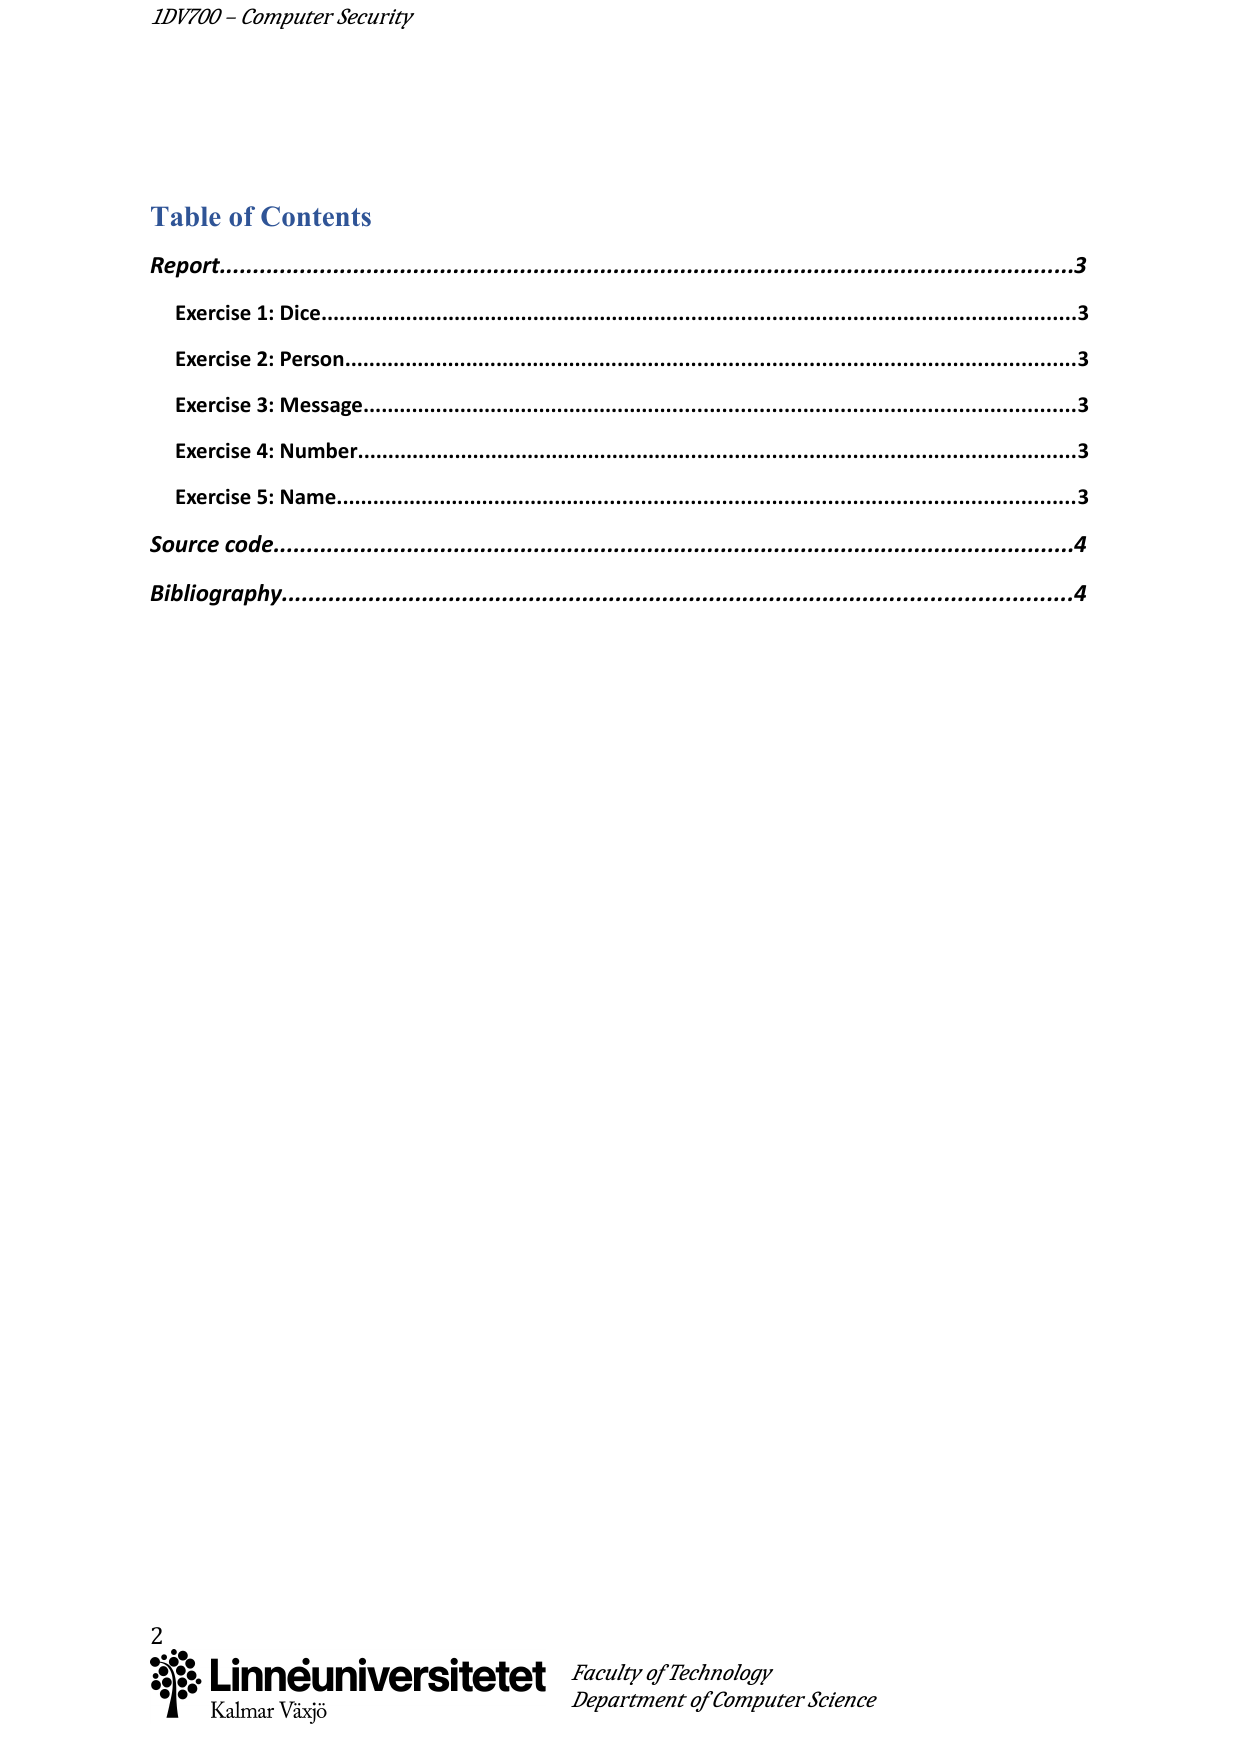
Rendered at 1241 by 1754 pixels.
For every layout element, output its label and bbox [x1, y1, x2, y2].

picture [150, 1649, 546, 1724]
